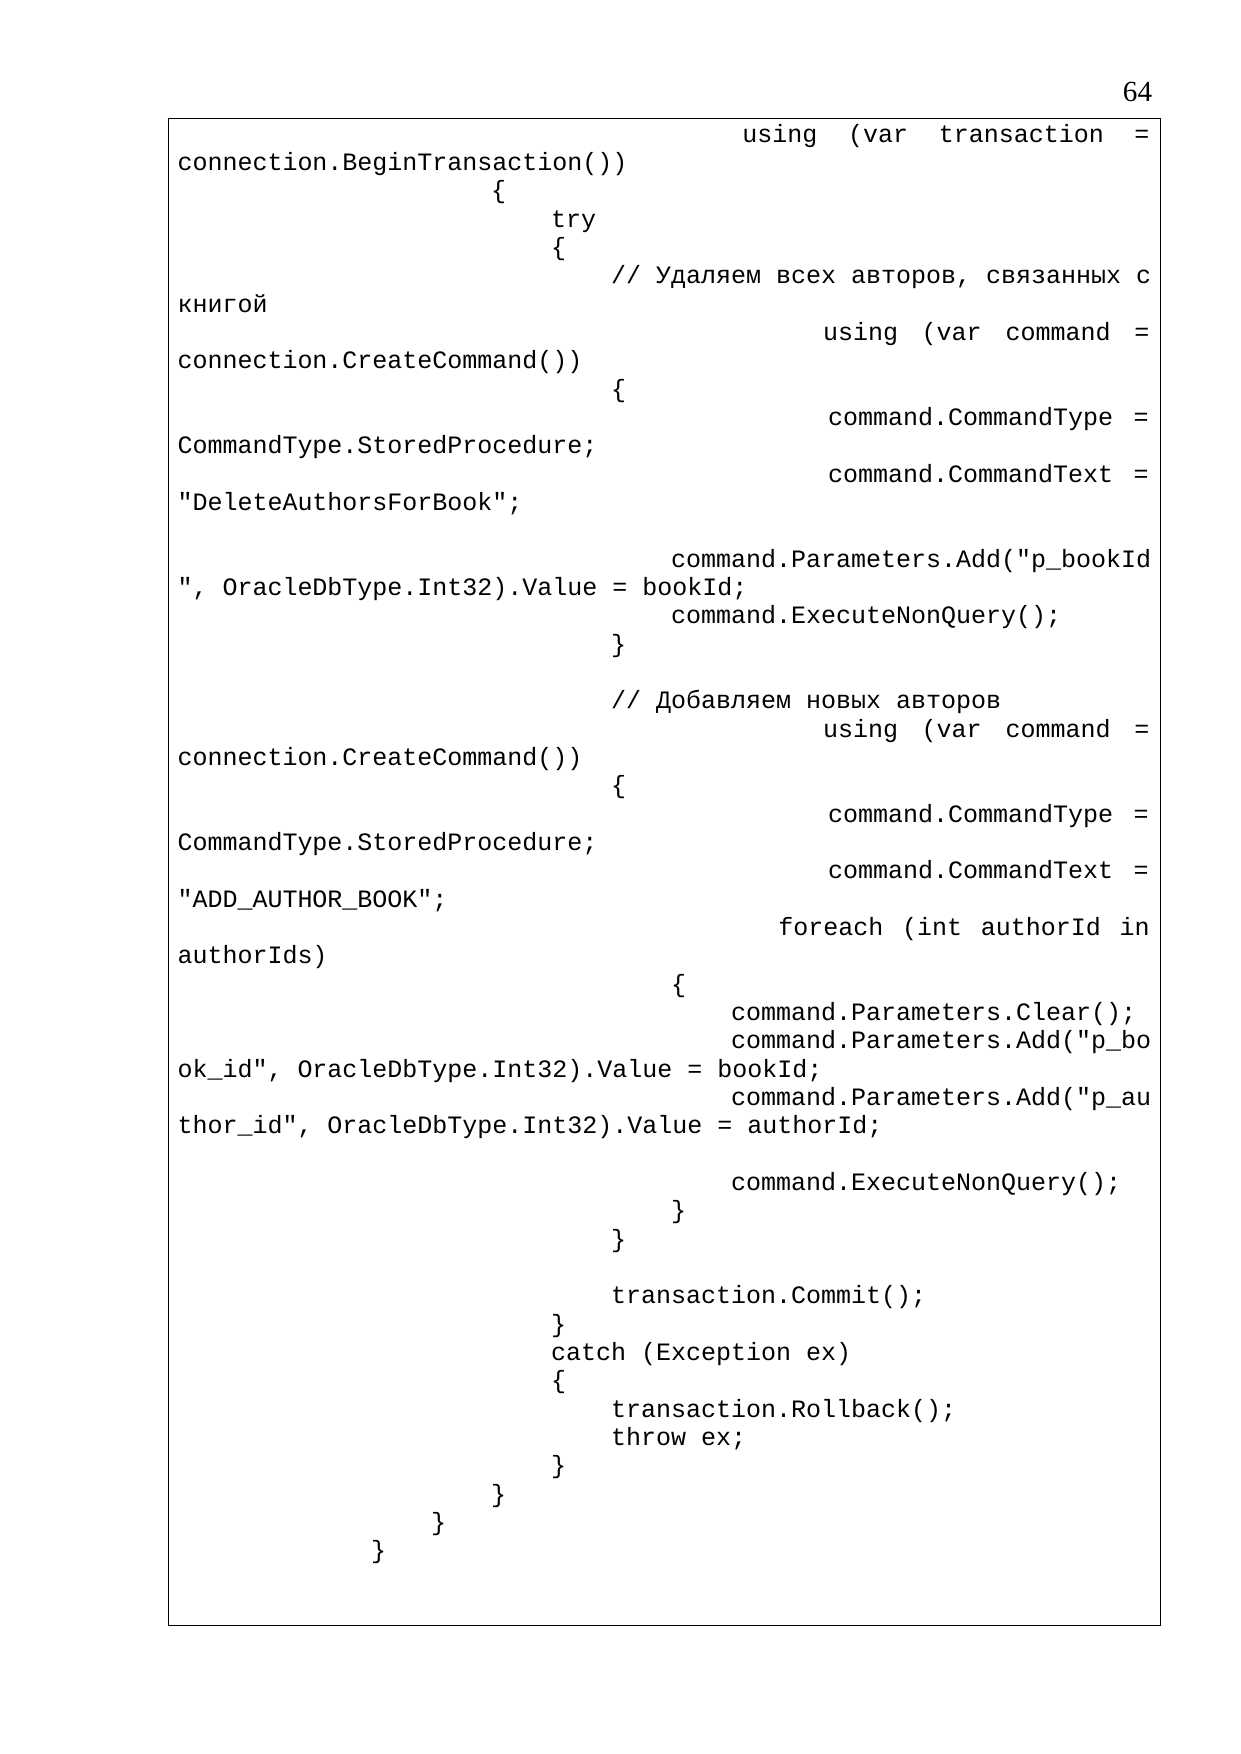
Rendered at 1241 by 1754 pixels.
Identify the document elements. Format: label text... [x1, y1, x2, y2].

text command.Parameters.Add("p_bookId", OracleDbType.Int32).Value = bookId; [177, 546, 1152, 603]
text { [177, 971, 1152, 999]
text command.Parameters.Clear(); [177, 999, 1152, 1028]
text using (var command = connection.CreateCommand()) [177, 319, 1152, 376]
text try [177, 206, 1152, 234]
text // Добавляем новых авторов [177, 688, 1152, 716]
text command.Parameters.Add("p_book_id", OracleDbType.Int32).Value = bookId; [177, 1028, 1152, 1084]
text } [177, 1538, 1152, 1566]
text } [177, 1481, 1152, 1509]
text // Удаляем всех авторов, связанных с книгой [177, 263, 1152, 319]
text command.CommandType = CommandType.StoredProcedure; [177, 404, 1152, 461]
text } [177, 1509, 1152, 1538]
text { [177, 376, 1152, 404]
text { [177, 234, 1152, 263]
text transaction.Rollback(); [177, 1396, 1152, 1424]
text using (var transaction = connection.BeginTransaction()) [169, 119, 1160, 178]
text using (var command = connection.CreateCommand()) [177, 716, 1152, 773]
text { [177, 773, 1152, 801]
text command.Parameters.Add("p_author_id", OracleDbType.Int32).Value = authorId; [177, 1084, 1152, 1141]
text } [177, 1311, 1152, 1339]
text { [177, 178, 1152, 206]
text } [177, 1453, 1152, 1481]
text { [177, 1368, 1152, 1396]
text command.ExecuteNonQuery(); [177, 603, 1152, 631]
text } [177, 631, 1152, 659]
text command.ExecuteNonQuery(); [177, 1169, 1152, 1198]
text command.CommandType = CommandType.StoredProcedure; [177, 801, 1152, 858]
text } [177, 1198, 1152, 1226]
text command.CommandText = "DeleteAuthorsForBook"; [177, 461, 1152, 518]
text } [177, 1226, 1152, 1254]
text transaction.Commit(); [177, 1283, 1152, 1311]
text foreach (int authorId in authorIds) [177, 914, 1152, 971]
text throw ex; [177, 1424, 1152, 1453]
text catch (Exception ex) [177, 1339, 1152, 1368]
text command.CommandText = "ADD_AUTHOR_BOOK"; [177, 858, 1152, 914]
